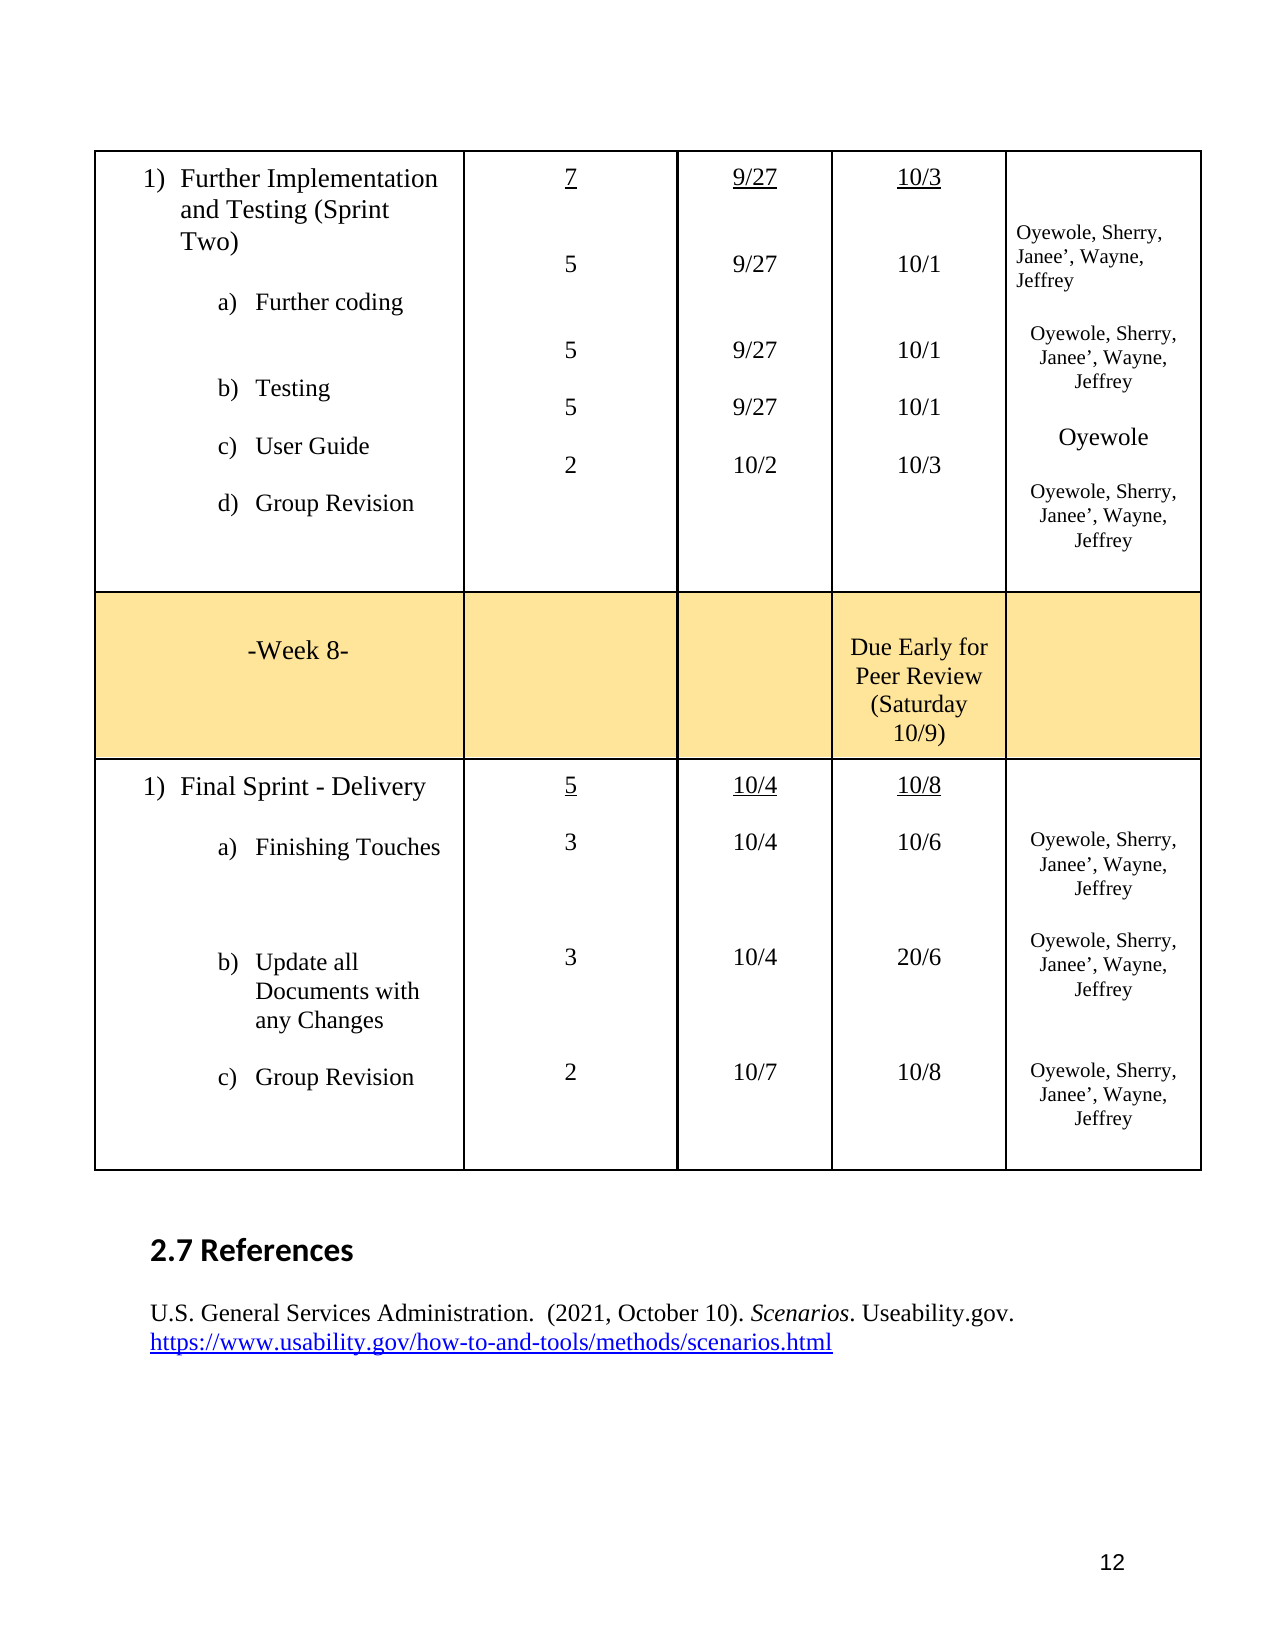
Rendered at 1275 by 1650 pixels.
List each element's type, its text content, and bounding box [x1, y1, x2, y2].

table_cell [465, 593, 676, 757]
table_cell [1007, 593, 1200, 757]
table_cell 10/4 10/4 10/4 10/7 [679, 760, 831, 1169]
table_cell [1007, 152, 1200, 591]
table_cell 7 5 5 5 2 [465, 152, 676, 591]
table_cell Oyewole, Sherry, Janee’, Wayne, Jeffrey Oyewole, Sherry, Janee’, Wayne, Jeffrey Oyewole, Sherry, Janee’, Wayne, Jeffrey [1007, 760, 1200, 1169]
table_cell Due Early for Peer Review (Saturday 10/9) [833, 593, 1005, 757]
table_cell Further Implementation and Testing (Sprint Two) Further coding Testing User Guide Group Revision [96, 152, 463, 591]
table_cell Final Sprint - Delivery Finishing Touches Update all Documents with any Changes Group Revision [96, 760, 463, 1169]
table_cell 10/3 10/1 10/1 10/1 10/3 [833, 152, 1005, 591]
subtitle 2.7 References [150, 1229, 1125, 1270]
table_cell 10/8 10/6 20/6 10/8 [833, 760, 1005, 1169]
table_cell [679, 593, 831, 757]
table_cell -Week 8- [96, 593, 463, 757]
table_cell 5 3 3 2 [465, 760, 676, 1169]
table_cell 9/27 9/27 9/27 9/27 10/2 [679, 152, 831, 591]
text U.S. General Services Administration. (2021, October 10). Scenarios. Useability.gov. https://www.usability.gov/how-to-and-tools/methods/scenarios.html [150, 1298, 1125, 1356]
